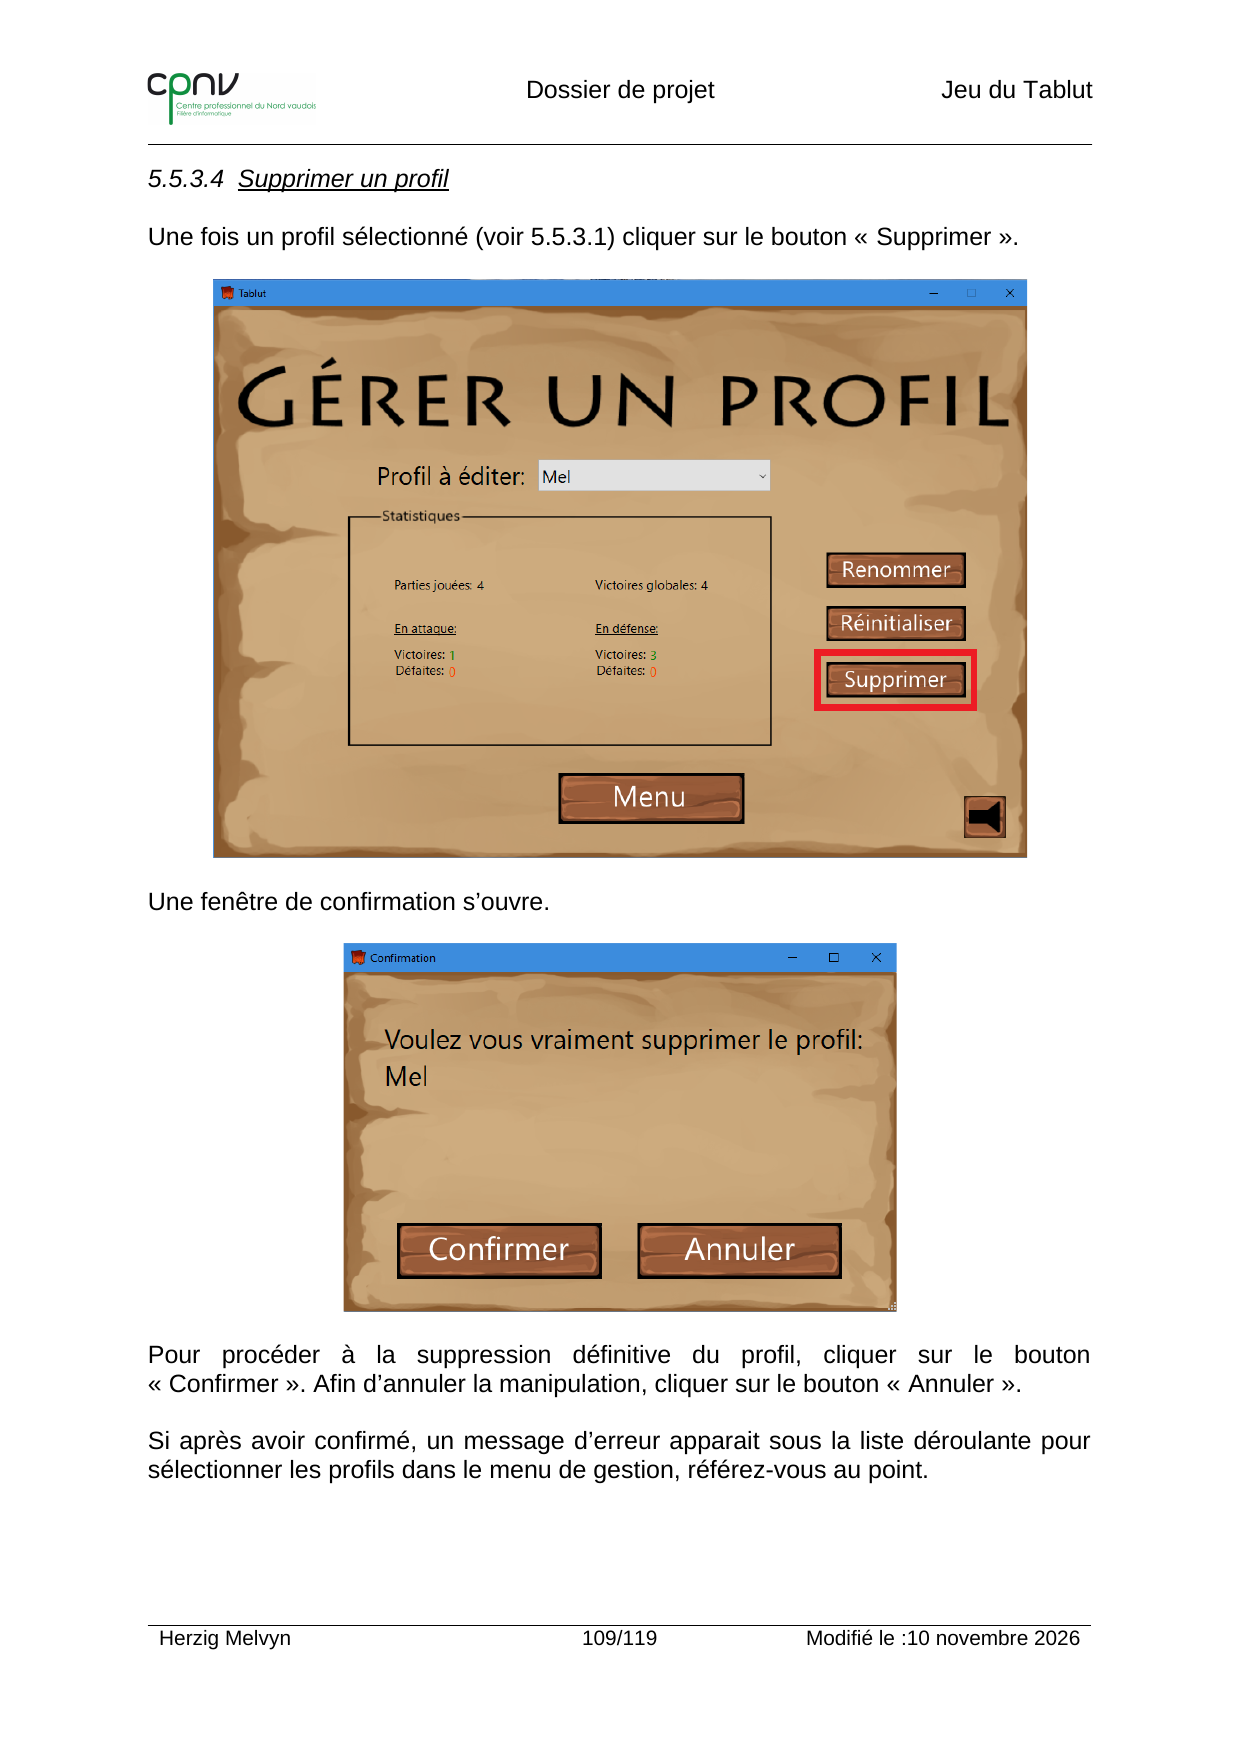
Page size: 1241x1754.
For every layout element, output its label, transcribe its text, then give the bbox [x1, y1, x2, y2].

text Une fois un profil sélectionné (voir 5.5.3.1) cliquer sur le bouton « Supprimer ». [148, 222, 1092, 251]
subtitle Supprimer un profil [148, 164, 1092, 193]
picture [213, 279, 1028, 858]
text Si après avoir confirmé, un message d’erreur apparait sous la liste déroulante pour sélectionner les profils dans le menu de gestion, référez-vous au point. [148, 1426, 1092, 1484]
picture [147, 73, 316, 125]
text Une fenêtre de confirmation s’ouvre. [148, 886, 1092, 915]
picture [343, 943, 897, 1312]
text Pour procéder à la suppression définitive du profil, cliquer sur le bouton « Confirmer ». Afin d’annuler la manipulation, cliquer sur le bouton « Annuler ». [148, 1340, 1092, 1397]
